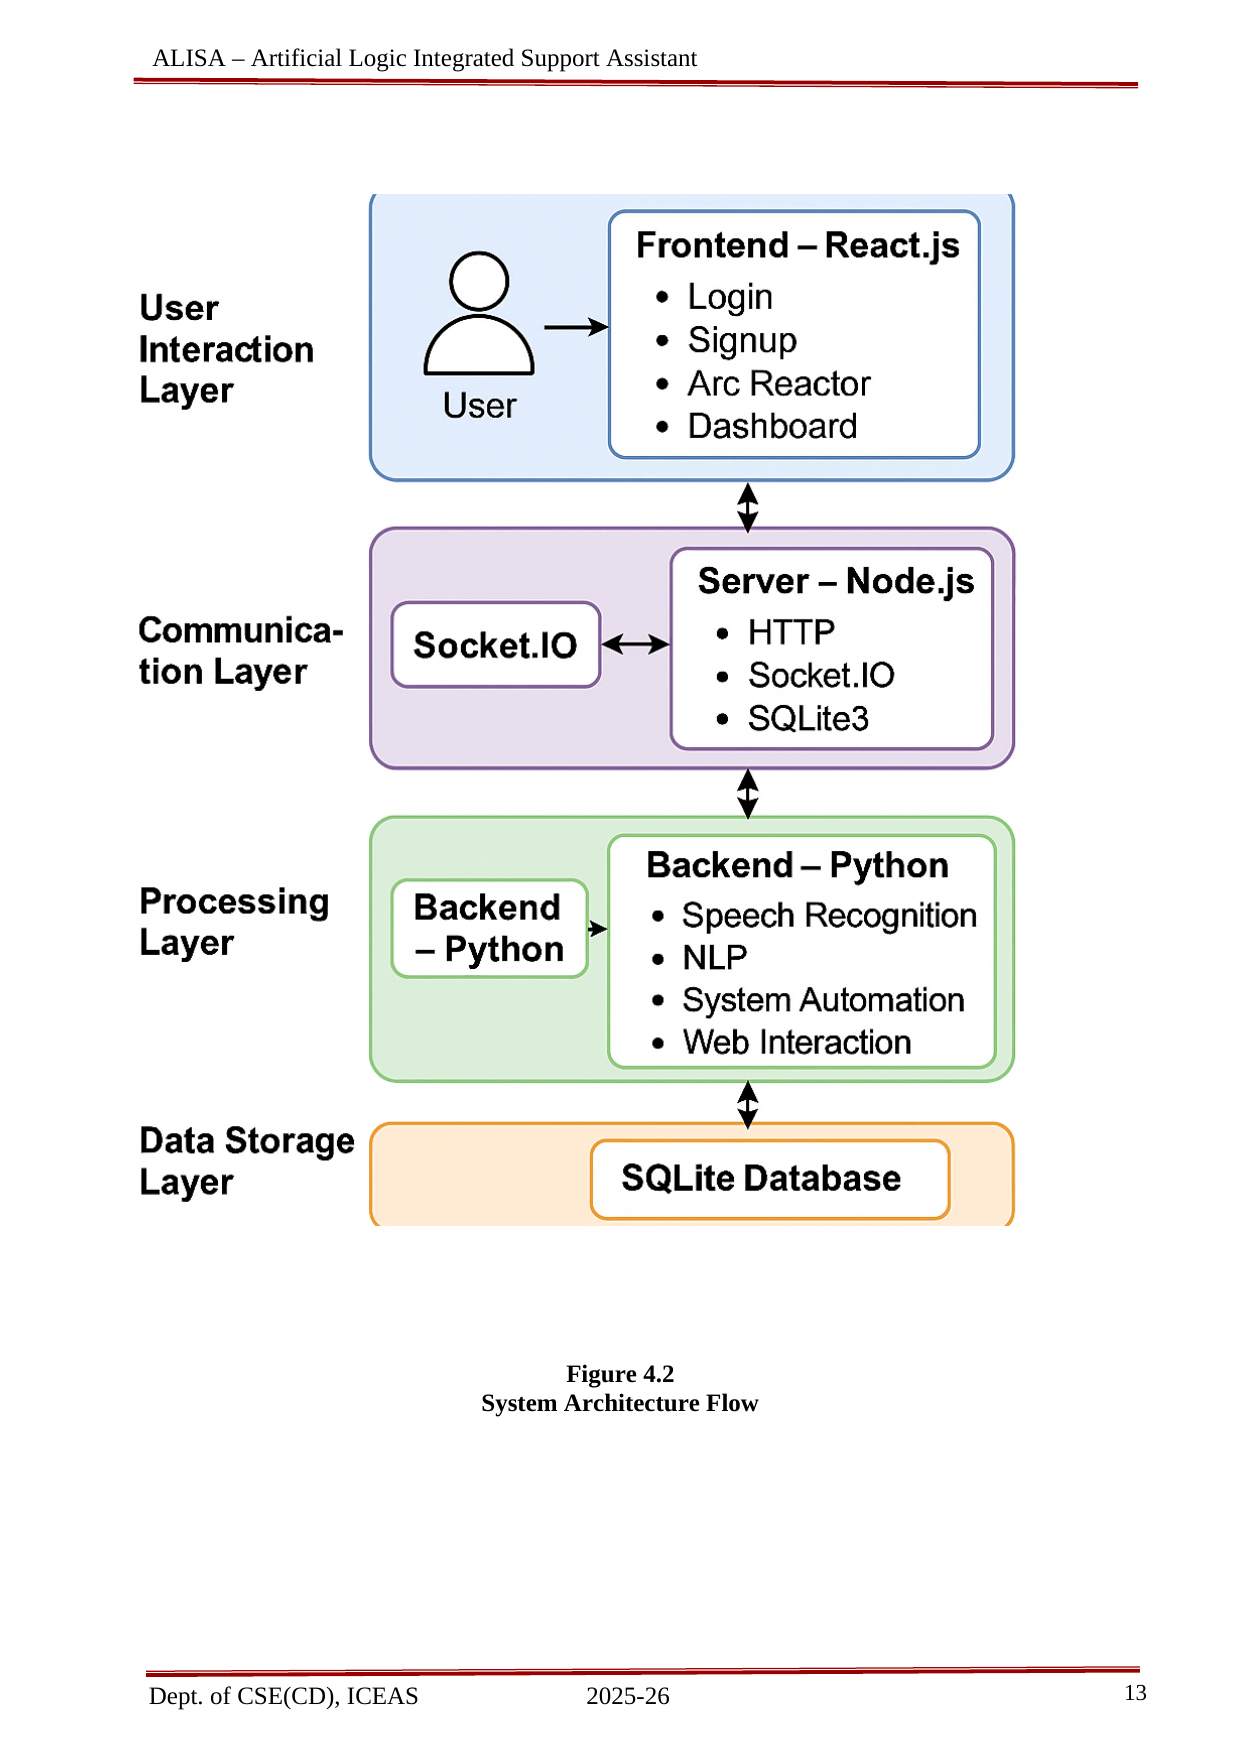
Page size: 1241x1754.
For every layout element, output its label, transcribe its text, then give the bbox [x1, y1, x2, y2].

text System Architecture Flow [150, 1388, 1090, 1416]
picture [86, 194, 1118, 1226]
text Figure 4.2 [150, 1359, 1090, 1388]
